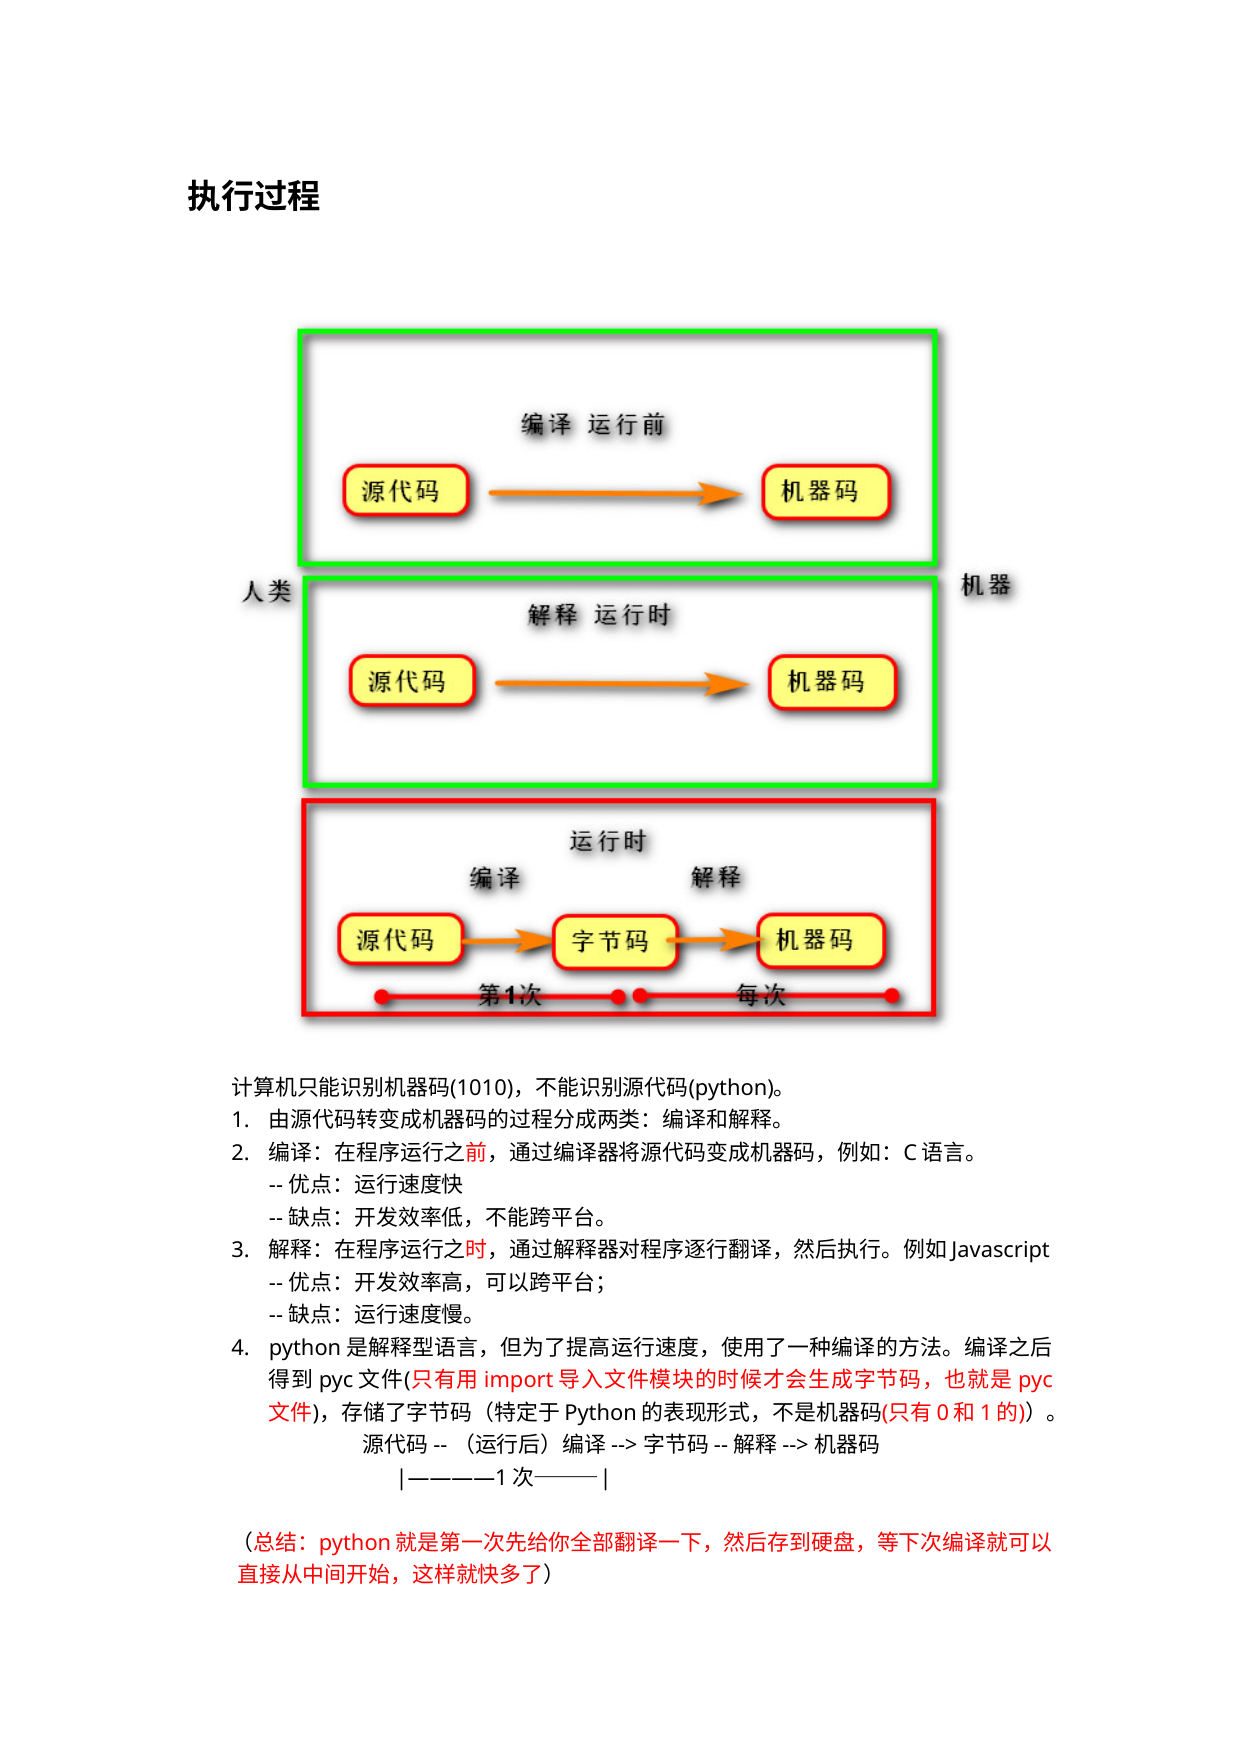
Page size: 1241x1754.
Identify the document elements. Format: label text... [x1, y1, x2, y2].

text -- 优点：开发效率高，可以跨平台； [269, 1264, 1053, 1297]
list 编译：在程序运行之前，通过编译器将源代码变成机器码，例如：C语言。 [231, 1134, 1053, 1167]
list 由源代码转变成机器码的过程分成两类：编译和解释。 [231, 1102, 1053, 1134]
text 计算机只能识别机器码(1010)，不能识别源代码(python)。 [187, 1069, 1053, 1102]
text 源代码 -- （运行后）编译 --> 字节码 -- 解释 --> 机器码 [362, 1427, 1053, 1459]
text |————1次———| [362, 1459, 1053, 1492]
subtitle 执行过程 [187, 162, 1053, 227]
text -- 缺点：开发效率低，不能跨平台。 [225, 1199, 1053, 1232]
text -- 优点：运行速度快 [225, 1167, 1053, 1199]
text -- 缺点：运行速度慢。 [269, 1297, 1053, 1329]
picture [187, 289, 1052, 1058]
list 解释：在程序运行之时，通过解释器对程序逐行翻译，然后执行。例如Javascript [231, 1232, 1053, 1264]
text （总结：python就是第一次先给你全部翻译一下，然后存到硬盘，等下次编译就可以 直接从中间开始，这样就快多了） [187, 1524, 1053, 1589]
list python是解释型语言，但为了提高运行速度，使用了一种编译的方法。编译之后得到pyc文件(只有用import导入文件模块的时候才会生成字节码，也就是pyc文件)，存储了字节码（特定于Python的表现形式，不是机器码(只有0和1的)）。 [231, 1329, 1053, 1427]
